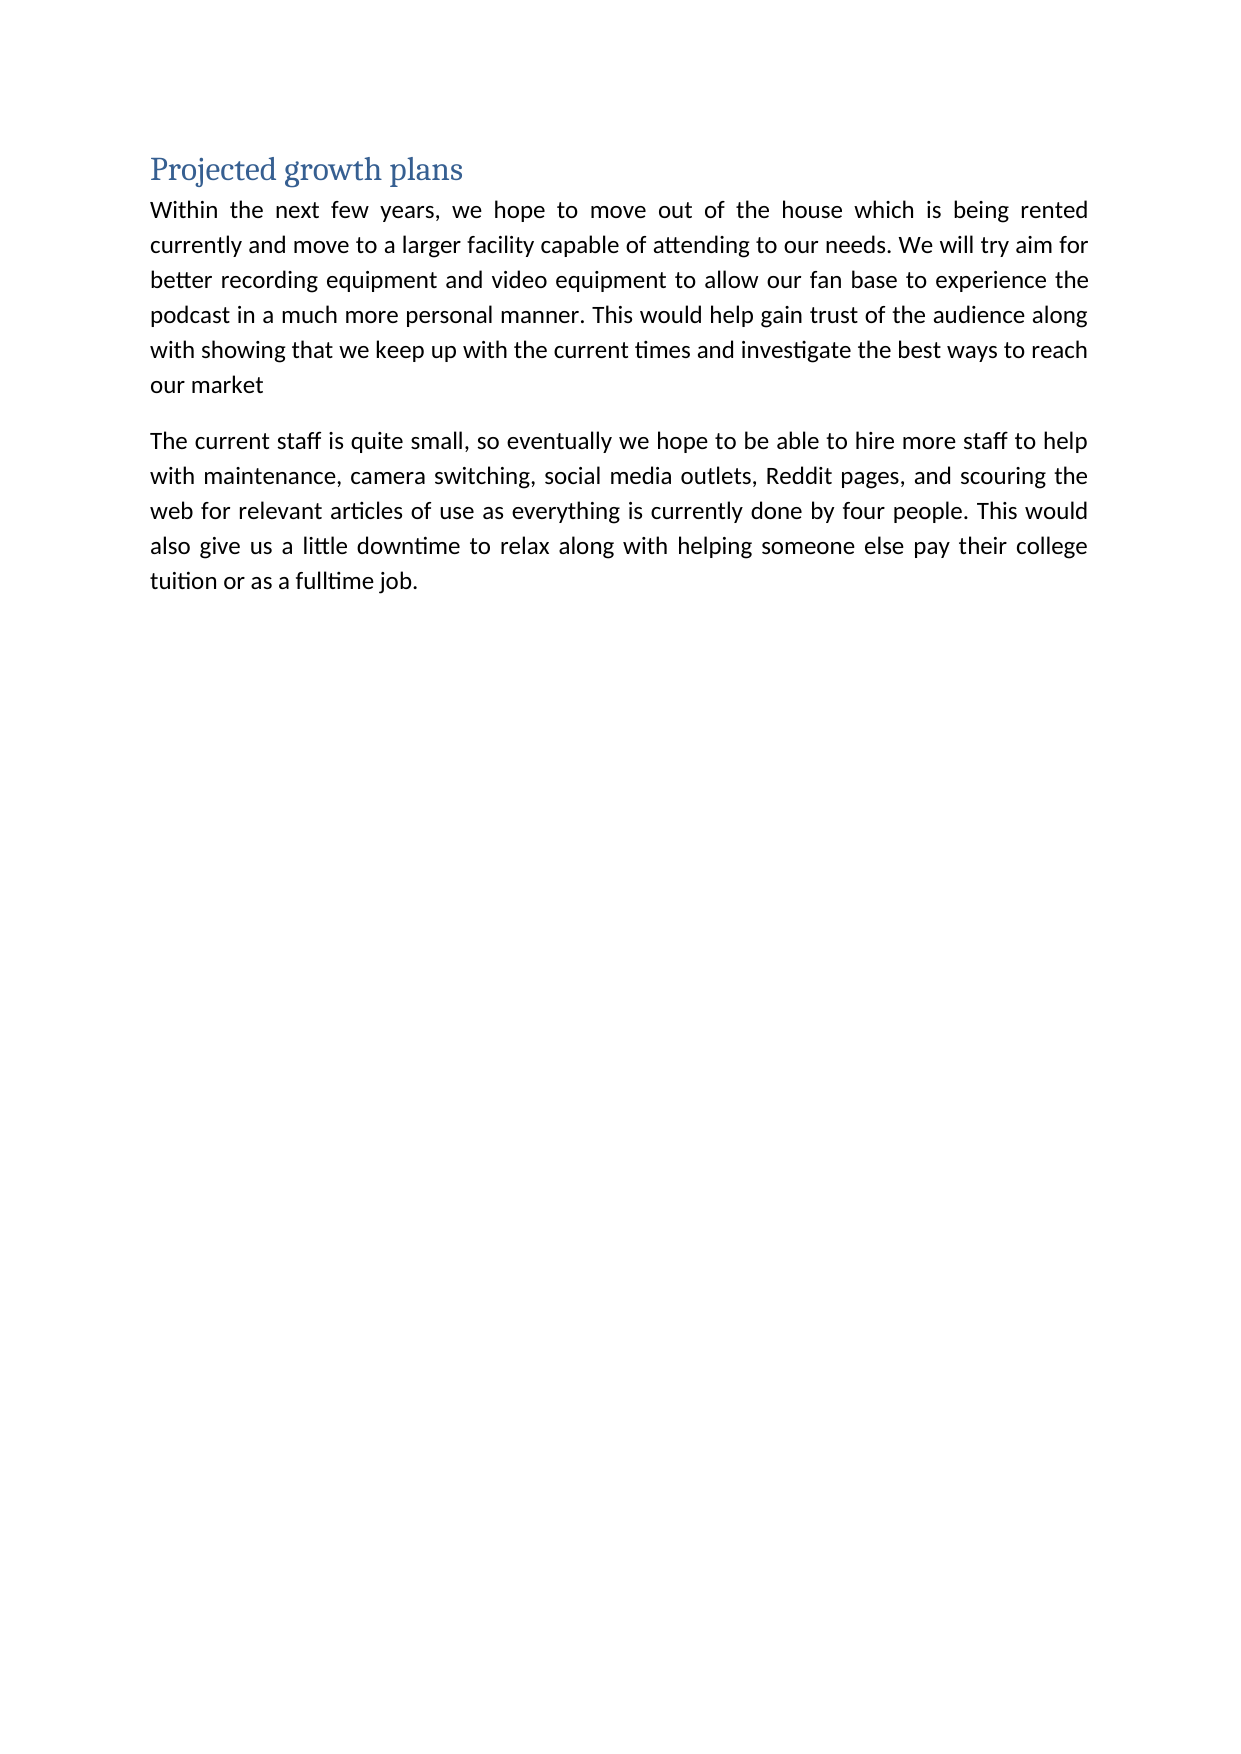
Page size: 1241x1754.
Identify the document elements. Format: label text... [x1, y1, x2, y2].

subtitle Projected growth plans [150, 150, 1090, 188]
text The current staff is quite small, so eventually we hope to be able to hire more staff to help with maintenance, camera switching, social media outlets, Reddit pages, and scouring the web for relevant articles of use as everything is currently done by four people. This would also give us a little downtime to relax along with helping someone else pay their college tuition or as a fulltime job. [150, 425, 1090, 595]
text Within the next few years, we hope to move out of the house which is being rented currently and move to a larger facility capable of attending to our needs. We will try aim for better recording equipment and video equipment to allow our fan base to experience the podcast in a much more personal manner. This would help gain trust of the audience along with showing that we keep up with the current times and investigate the best ways to reach our market [150, 194, 1090, 399]
